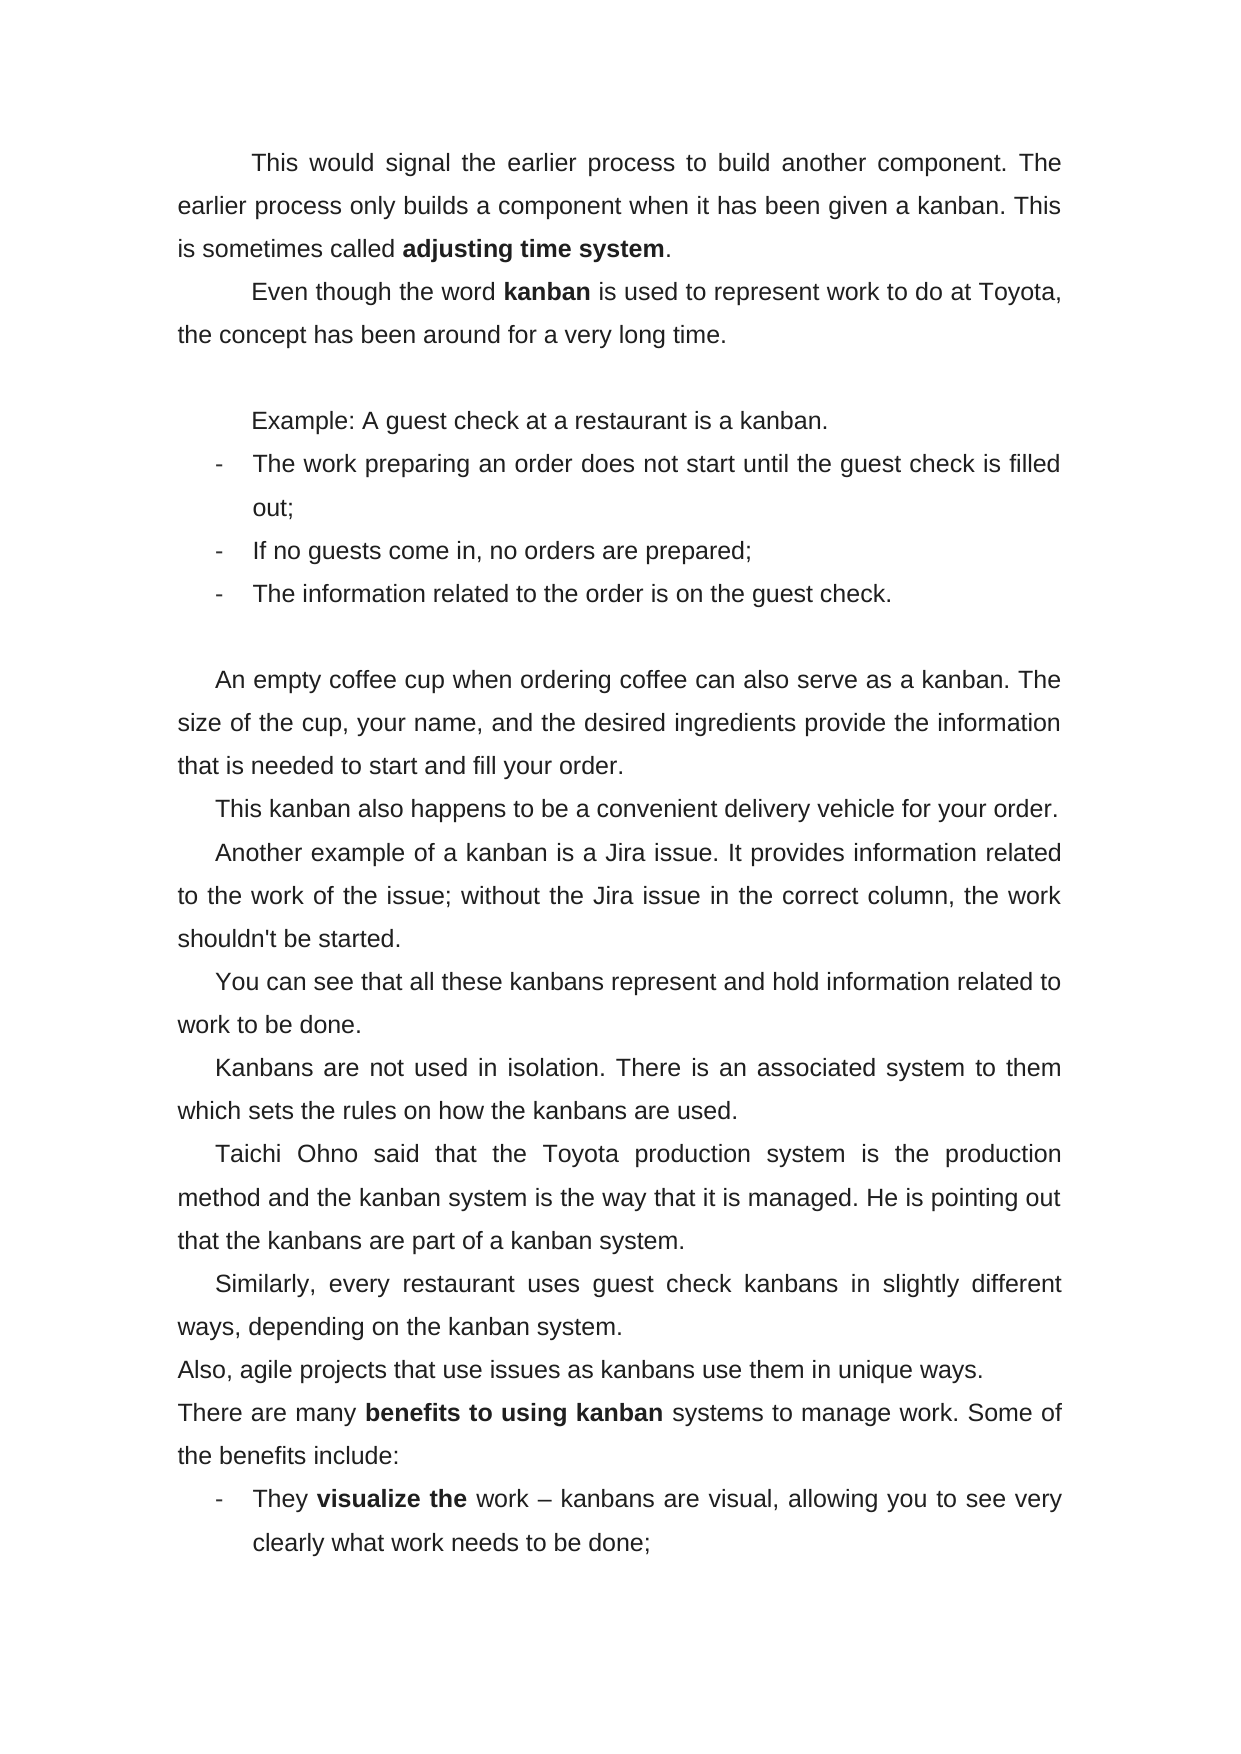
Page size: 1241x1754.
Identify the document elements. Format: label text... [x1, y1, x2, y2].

text There are many benefits to using kanban systems to manage work. Some of the benefits include: [177, 1398, 1063, 1470]
text Taichi Ohno said that the Toyota production system is the production method and the kanban system is the way that it is managed. He is pointing out that the kanbans are part of a kanban system. [177, 1139, 1063, 1254]
text Example: A guest check at a restaurant is a kanban. [177, 406, 1063, 435]
list The information related to the order is on the guest check. [215, 579, 1063, 608]
text Kanbans are not used in isolation. There is an associated system to them which sets the rules on how the kanbans are used. [177, 1053, 1063, 1125]
text Also, agile projects that use issues as kanbans use them in unique ways. [177, 1355, 1063, 1384]
list The work preparing an order does not start until the guest check is filled out; [215, 449, 1063, 521]
text Even though the word kanban is used to represent work to do at Toyota, the concept has been around for a very long time. [177, 277, 1063, 349]
text This would signal the earlier process to build another component. The earlier process only builds a component when it has been given a kanban. This is sometimes called adjusting time system. [177, 148, 1063, 263]
text You can see that all these kanbans represent and hold information related to work to be done. [177, 967, 1063, 1039]
list If no guests come in, no orders are prepared; [215, 536, 1063, 564]
text Another example of a kanban is a Jira issue. It provides information related to the work of the issue; without the Jira issue in the correct column, the work shouldn't be started. [177, 838, 1063, 953]
text An empty coffee cup when ordering coffee can also serve as a kanban. The size of the cup, your name, and the desired ingredients provide the information that is needed to start and fill your order. [177, 665, 1063, 780]
text This kanban also happens to be a convenient delivery vehicle for your order. [177, 794, 1063, 823]
list They visualize the work – kanbans are visual, allowing you to see very clearly what work needs to be done; [215, 1484, 1063, 1556]
text Similarly, every restaurant uses guest check kanbans in slightly different ways, depending on the kanban system. [177, 1269, 1063, 1341]
